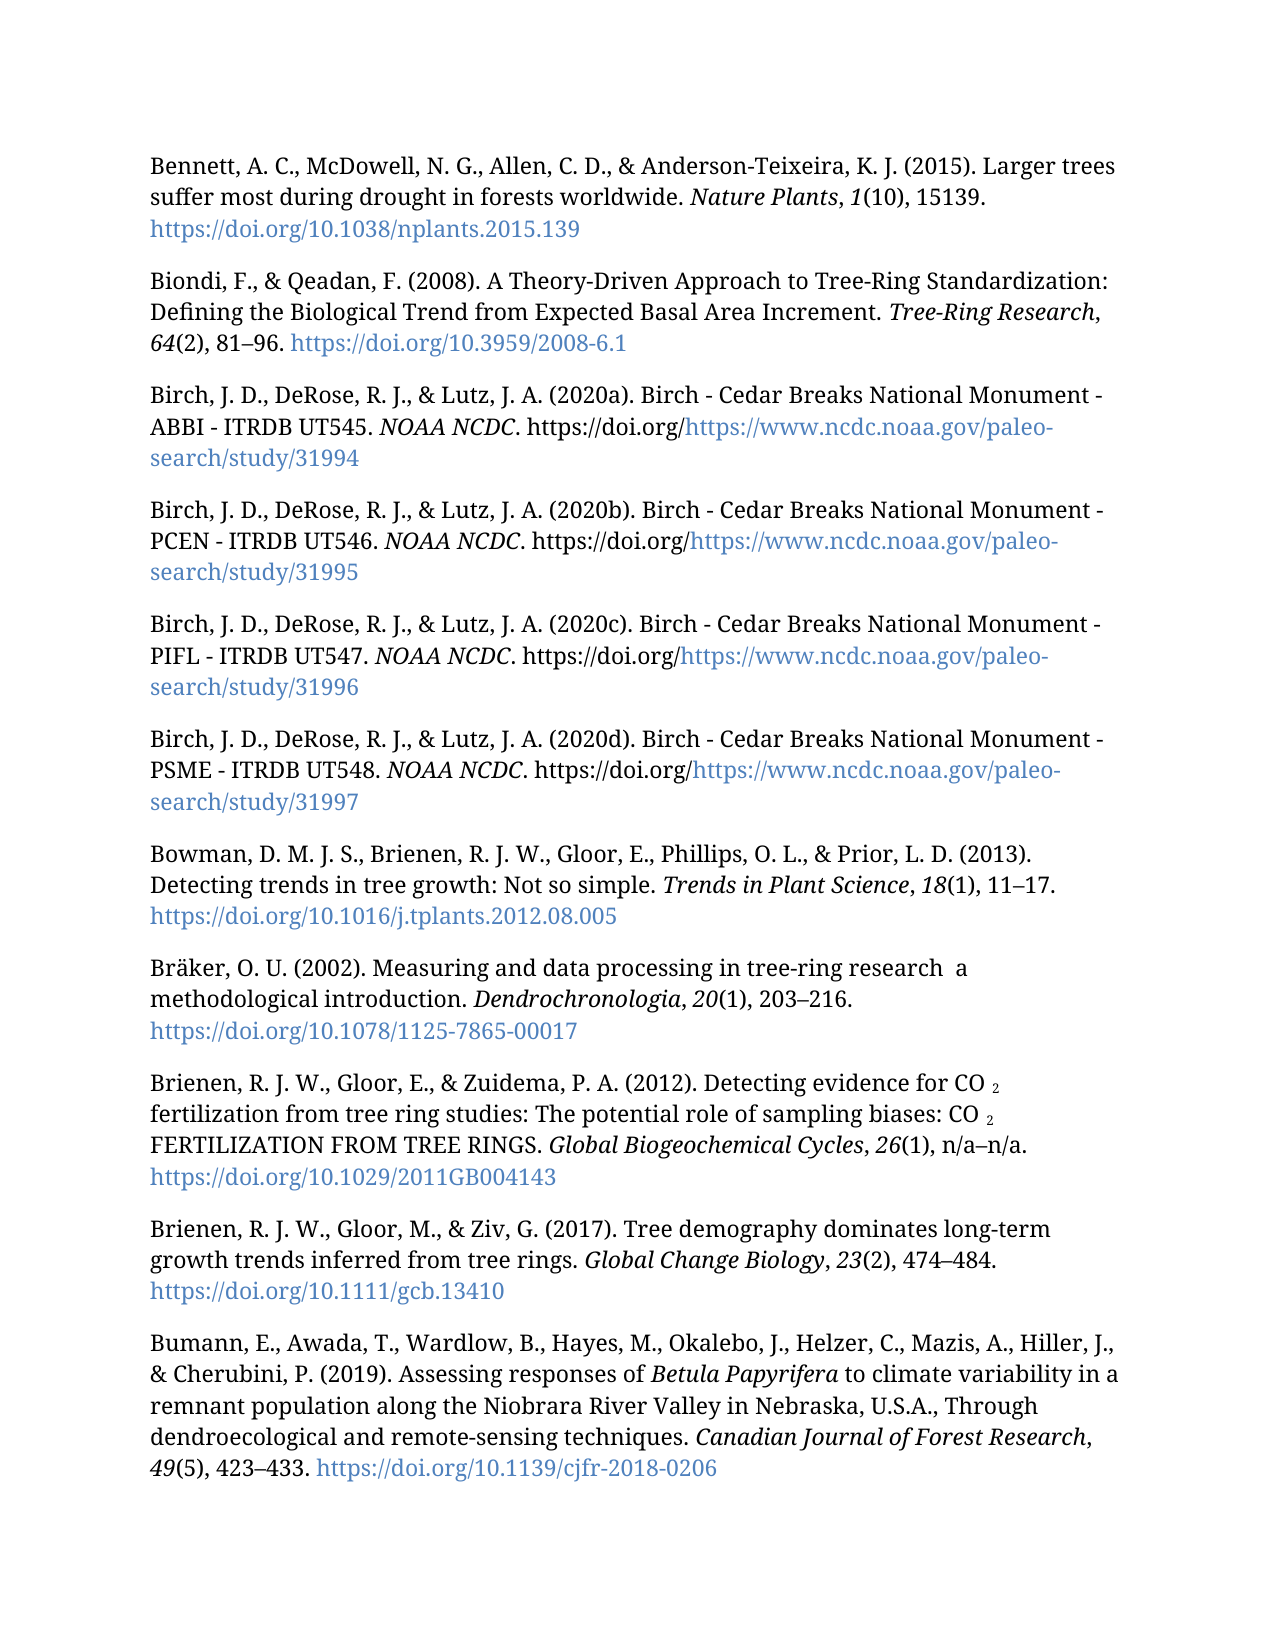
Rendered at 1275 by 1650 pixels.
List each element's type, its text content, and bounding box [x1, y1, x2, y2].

text Birch, J. D., DeRose, R. J., & Lutz, J. A. (2020a). Birch - Cedar Breaks National Monument - ABBI - ITRDB UT545. NOAA NCDC. https://doi.org/https://www.ncdc.noaa.gov/paleo-search/study/31994 [150, 379, 1125, 473]
text Bräker, O. U. (2002). Measuring and data processing in tree-ring research a methodological introduction. Dendrochronologia, 20(1), 203–216. https://doi.org/10.1078/1125-7865-00017 [150, 952, 1125, 1046]
text Bowman, D. M. J. S., Brienen, R. J. W., Gloor, E., Phillips, O. L., & Prior, L. D. (2013). Detecting trends in tree growth: Not so simple. Trends in Plant Science, 18(1), 11–17. https://doi.org/10.1016/j.tplants.2012.08.005 [150, 837, 1125, 931]
text Bennett, A. C., McDowell, N. G., Allen, C. D., & Anderson-Teixeira, K. J. (2015). Larger trees suffer most during drought in forests worldwide. Nature Plants, 1(10), 15139. https://doi.org/10.1038/nplants.2015.139 [150, 150, 1125, 244]
text Biondi, F., & Qeadan, F. (2008). A Theory-Driven Approach to Tree-Ring Standardization: Defining the Biological Trend from Expected Basal Area Increment. Tree-Ring Research, 64(2), 81–96. https://doi.org/10.3959/2008-6.1 [150, 264, 1125, 358]
text Birch, J. D., DeRose, R. J., & Lutz, J. A. (2020c). Birch - Cedar Breaks National Monument - PIFL - ITRDB UT547. NOAA NCDC. https://doi.org/https://www.ncdc.noaa.gov/paleo-search/study/31996 [150, 608, 1125, 702]
text Bumann, E., Awada, T., Wardlow, B., Hayes, M., Okalebo, J., Helzer, C., Mazis, A., Hiller, J., & Cherubini, P. (2019). Assessing responses of Betula Papyrifera to climate variability in a remnant population along the Niobrara River Valley in Nebraska, U.S.A., Through dendroecological and remote-sensing techniques. Canadian Journal of Forest Research, 49(5), 423–433. https://doi.org/10.1139/cjfr-2018-0206 [150, 1327, 1125, 1483]
text Brienen, R. J. W., Gloor, M., & Ziv, G. (2017). Tree demography dominates long-term growth trends inferred from tree rings. Global Change Biology, 23(2), 474–484. https://doi.org/10.1111/gcb.13410 [150, 1212, 1125, 1306]
text Birch, J. D., DeRose, R. J., & Lutz, J. A. (2020d). Birch - Cedar Breaks National Monument - PSME - ITRDB UT548. NOAA NCDC. https://doi.org/https://www.ncdc.noaa.gov/paleo-search/study/31997 [150, 723, 1125, 817]
text Birch, J. D., DeRose, R. J., & Lutz, J. A. (2020b). Birch - Cedar Breaks National Monument - PCEN - ITRDB UT546. NOAA NCDC. https://doi.org/https://www.ncdc.noaa.gov/paleo-search/study/31995 [150, 494, 1125, 587]
text Brienen, R. J. W., Gloor, E., & Zuidema, P. A. (2012). Detecting evidence for CO 2 fertilization from tree ring studies: The potential role of sampling biases: CO 2 FERTILIZATION FROM TREE RINGS. Global Biogeochemical Cycles, 26(1), n/a–n/a. https://doi.org/10.1029/2011GB004143 [150, 1067, 1125, 1192]
